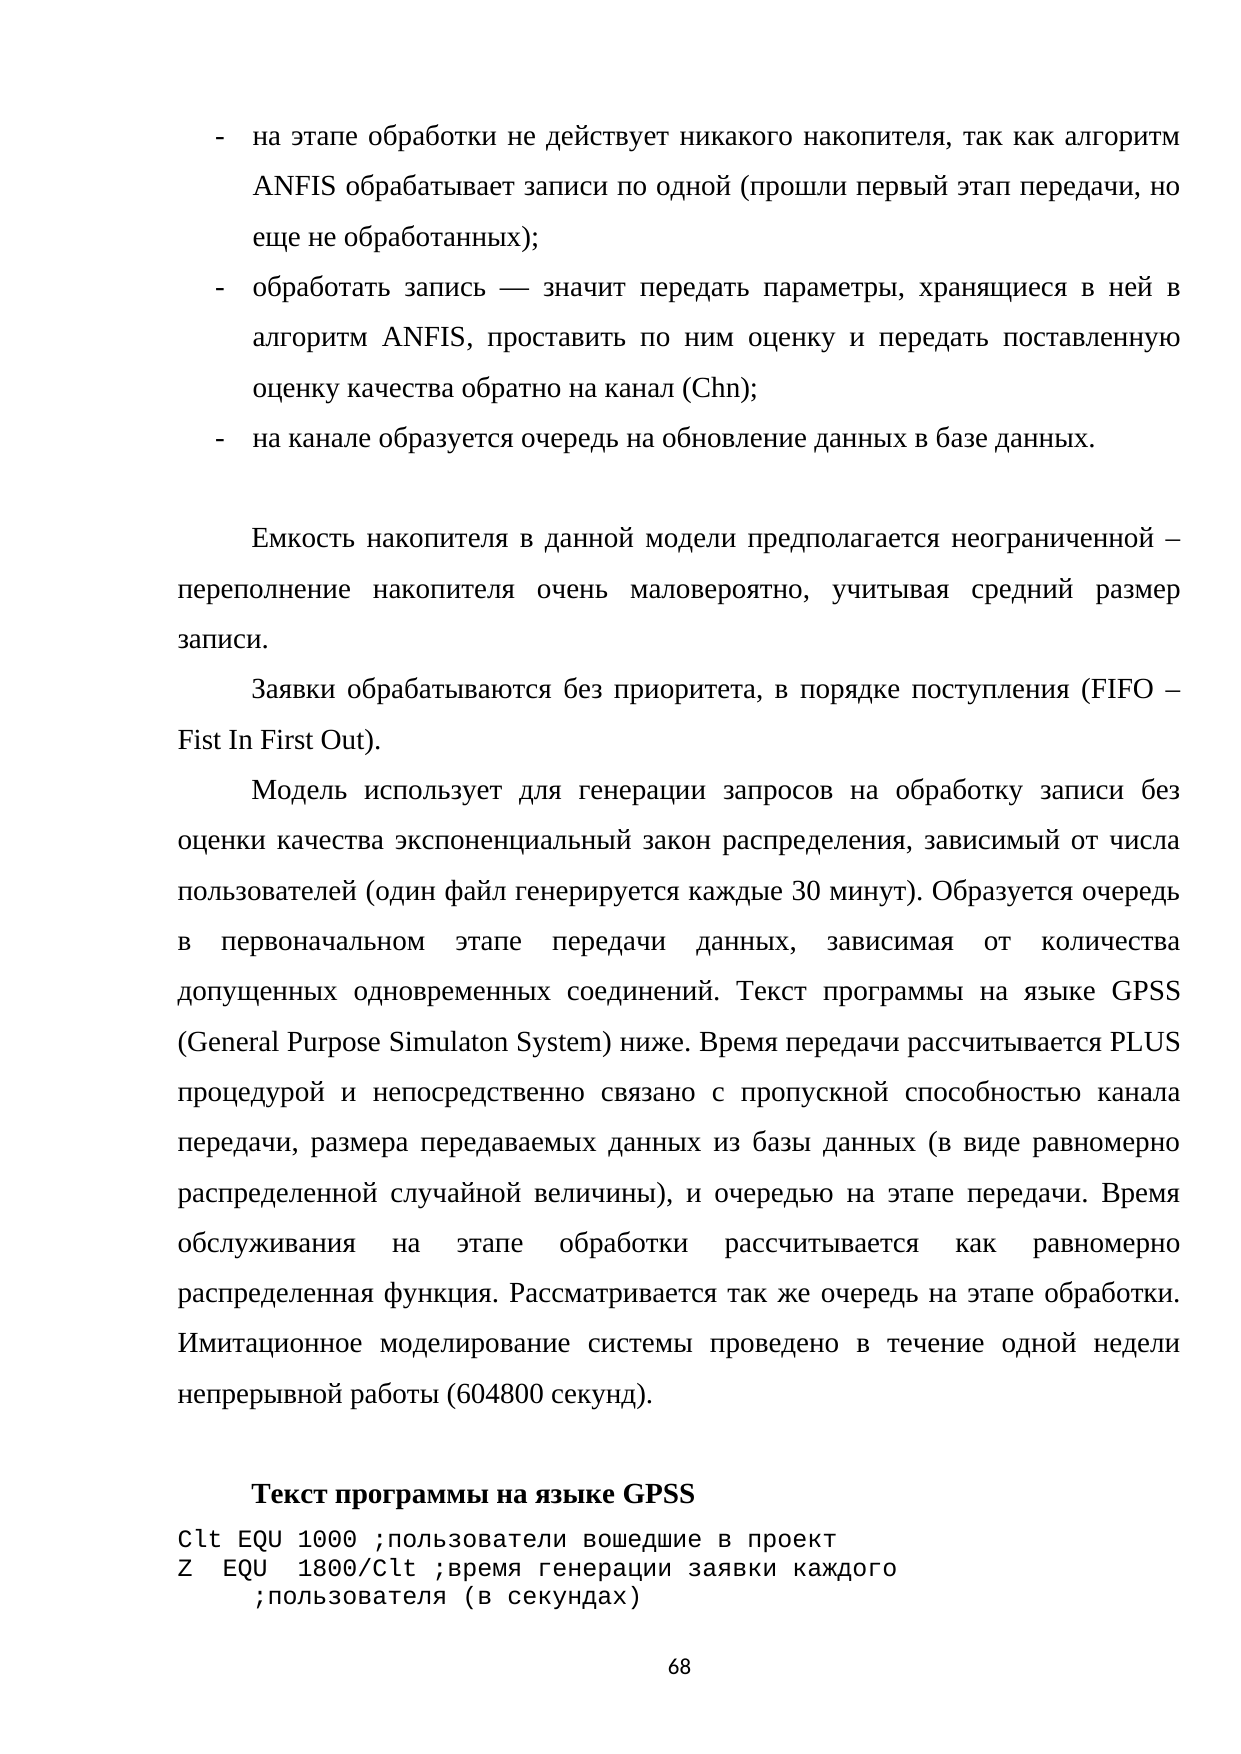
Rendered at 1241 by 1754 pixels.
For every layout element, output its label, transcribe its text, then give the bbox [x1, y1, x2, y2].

list на канале образуется очередь на обновление данных в базе данных. [215, 420, 1181, 453]
text Модель использует для генерации запросов на обработку записи без оценки качества экспоненциальный закон распределения, зависимый от числа пользователей (один файл генерируется каждые 30 минут). Образуется очередь в первоначальном этапе передачи данных, зависимая от количества допущенных одновременных соединений. Текст программы на языке GPSS (General Purpose Simulaton System) ниже. Время передачи рассчитывается PLUS процедурой и непосредственно связано с пропускной способностью канала передачи, размера передаваемых данных из базы данных (в виде равномерно распределенной случайной величины), и очередью на этапе передачи. Время обслуживания на этапе обработки рассчитывается как равномерно распределенная функция. Рассматривается так же очередь на этапе обработки. Имитационное моделирование системы проведено в течение одной недели непрерывной работы (604800 секунд). [177, 772, 1181, 1409]
list на этапе обработки не действует никакого накопителя, так как алгоритм ANFIS обрабатывает записи по одной (прошли первый этап передачи, но еще не обработанных); [215, 118, 1181, 252]
list обработать запись — значит передать параметры, хранящиеся в ней в алгоритм ANFIS, проставить по ним оценку и передать поставленную оценку качества обратно на канал (Chn); [215, 269, 1181, 403]
text Текст программы на языке GPSS [177, 1477, 1181, 1510]
text Емкость накопителя в данной модели предполагается неограниченной – переполнение накопителя очень маловероятно, учитывая средний размер записи. [177, 521, 1181, 655]
text Clt EQU 1000 ;пользователи вошедшие в проект [177, 1527, 1181, 1555]
text ;пользователя (в секундах) [177, 1583, 1181, 1612]
text Z EQU 1800/Clt ;время генерации заявки каждого [177, 1555, 1181, 1583]
text Заявки обрабатываются без приоритета, в порядке поступления (FIFO – Fist In First Out). [177, 672, 1181, 755]
